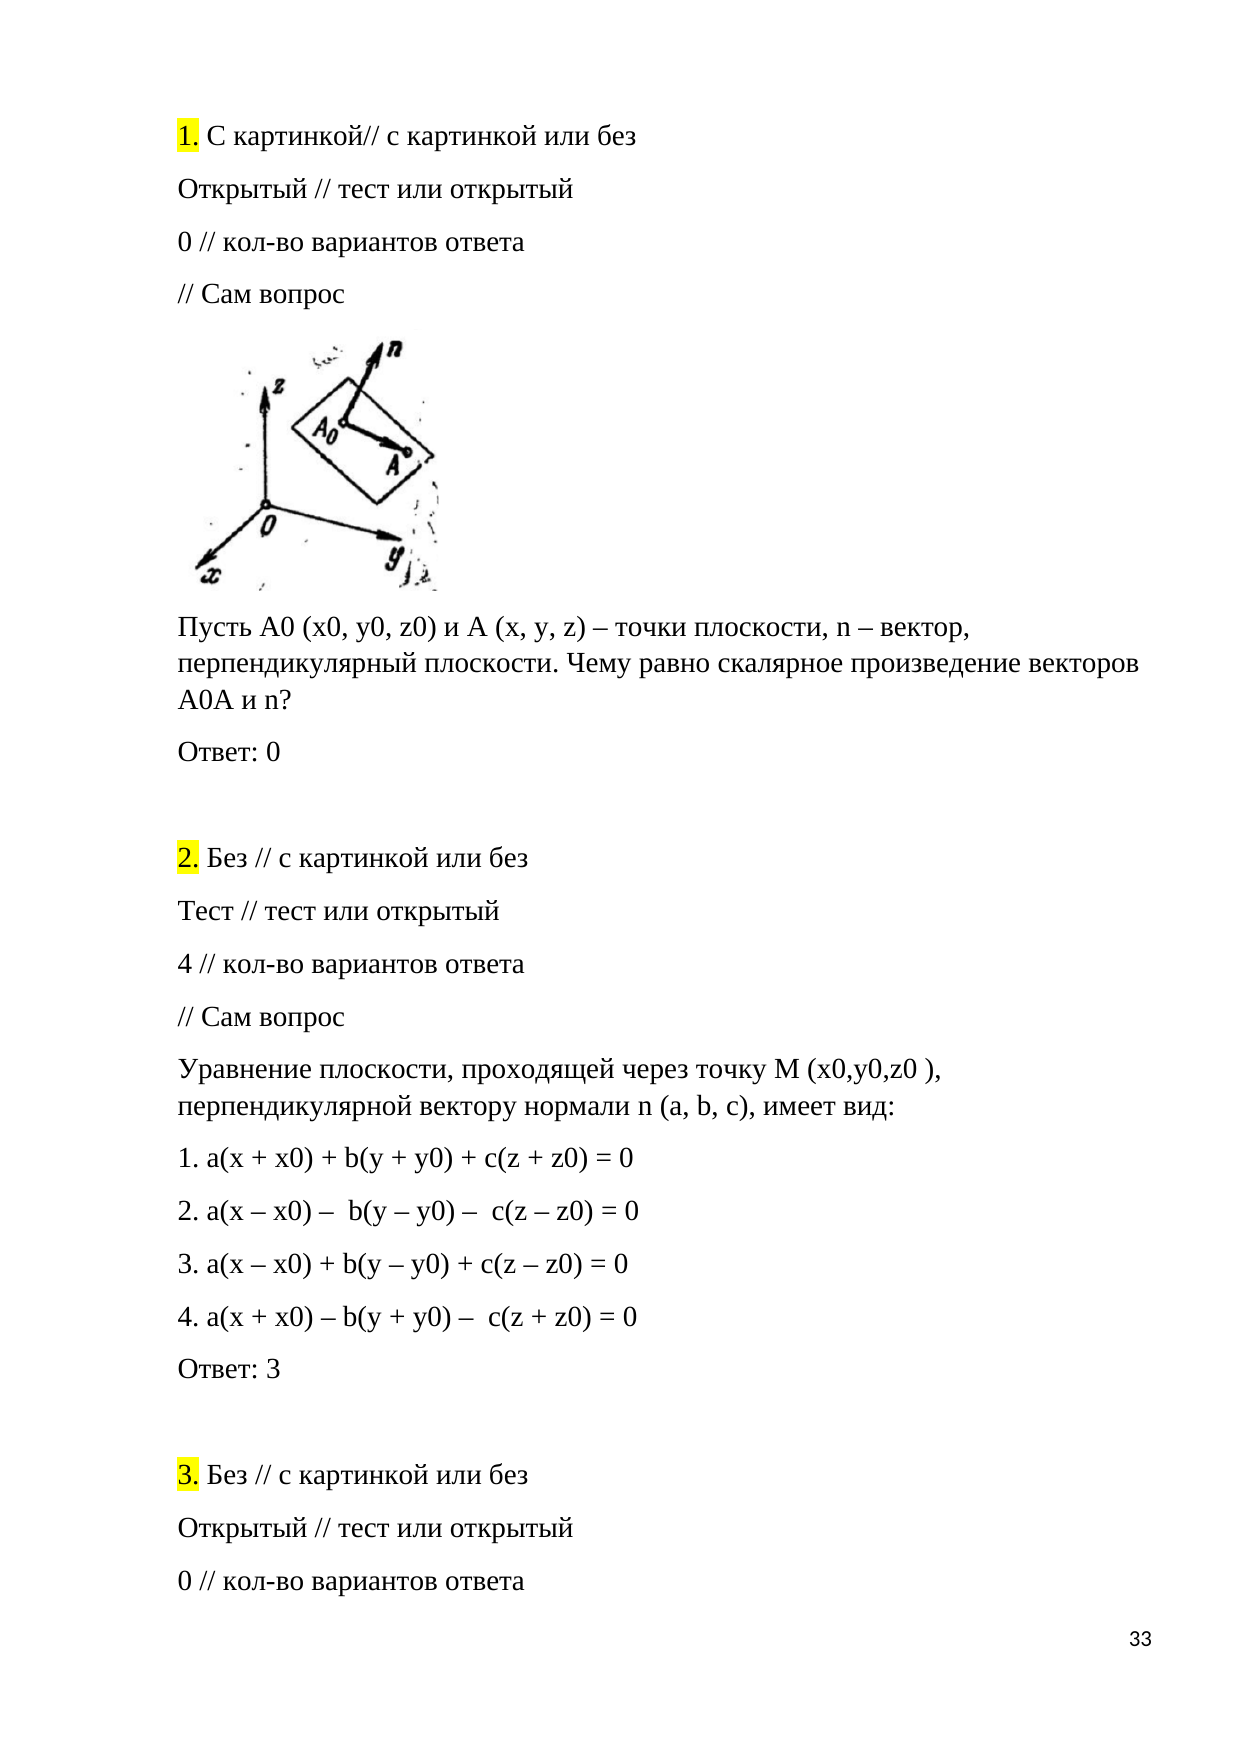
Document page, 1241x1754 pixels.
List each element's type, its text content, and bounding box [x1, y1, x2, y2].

text 3. Без // с картинкой или без [199, 1457, 1152, 1491]
text 4. a(x + x0) – b(y + y0) – c(z + z0) = 0 [177, 1299, 1152, 1332]
text 0 // кол-во вариантов ответа [177, 224, 1152, 257]
text Открытый // тест или открытый [177, 1510, 1152, 1544]
text 1. С картинкой// с картинкой или без [199, 118, 1152, 152]
text Тест // тест или открытый [177, 893, 1152, 927]
text Открытый // тест или открытый [177, 171, 1152, 204]
text 2. a(x – x0) – b(y – y0) – c(z – z0) = 0 [177, 1193, 1152, 1227]
text // Сам вопрос [177, 277, 1152, 310]
text 4 // кол-во вариантов ответа [177, 946, 1152, 979]
text 0 // кол-во вариантов ответа [177, 1563, 1152, 1596]
text 2. Без // с картинкой или без [199, 840, 1152, 874]
picture [177, 329, 439, 591]
text 3. a(x – x0) + b(y – y0) + c(z – z0) = 0 [177, 1246, 1152, 1279]
text Уравнение плоскости, проходящей через точку M (x0,y0,z0 ), перпендикулярной вектору нормали n (a, b, c), имеет вид: [177, 1051, 1152, 1121]
text Ответ: 3 [177, 1352, 1152, 1385]
text 1. a(x + x0) + b(y + y0) + c(z + z0) = 0 [177, 1140, 1152, 1174]
text Пусть A0 (x0, y0, z0) и A (x, y, z) – точки плоскости, n – вектор, перпендикулярный плоскости. Чему равно скалярное произведение векторов A0A и n? [177, 609, 1152, 715]
text // Сам вопрос [177, 999, 1152, 1032]
text Ответ: 0 [177, 734, 1152, 768]
